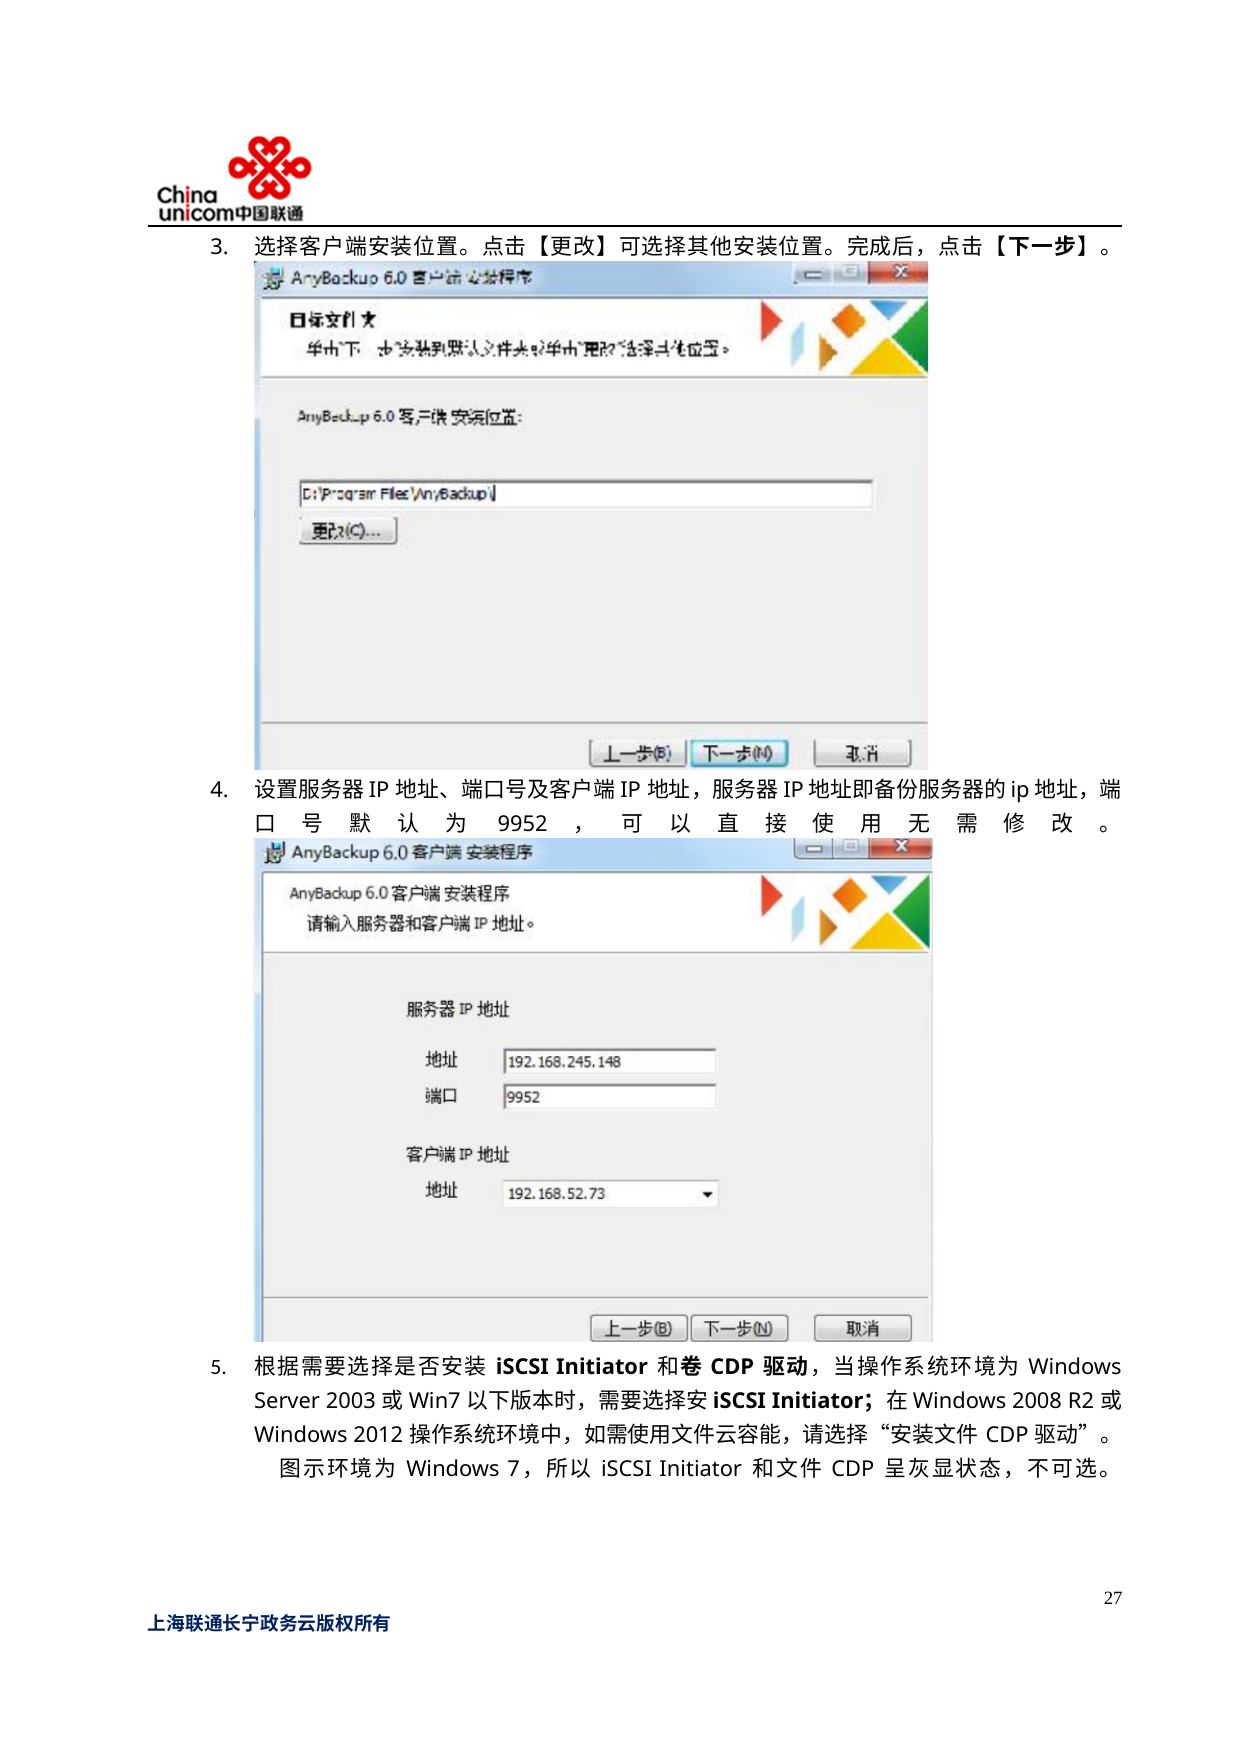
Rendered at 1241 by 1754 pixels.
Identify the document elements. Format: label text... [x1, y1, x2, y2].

picture [147, 124, 313, 223]
picture [253, 838, 933, 1342]
picture [253, 261, 929, 770]
